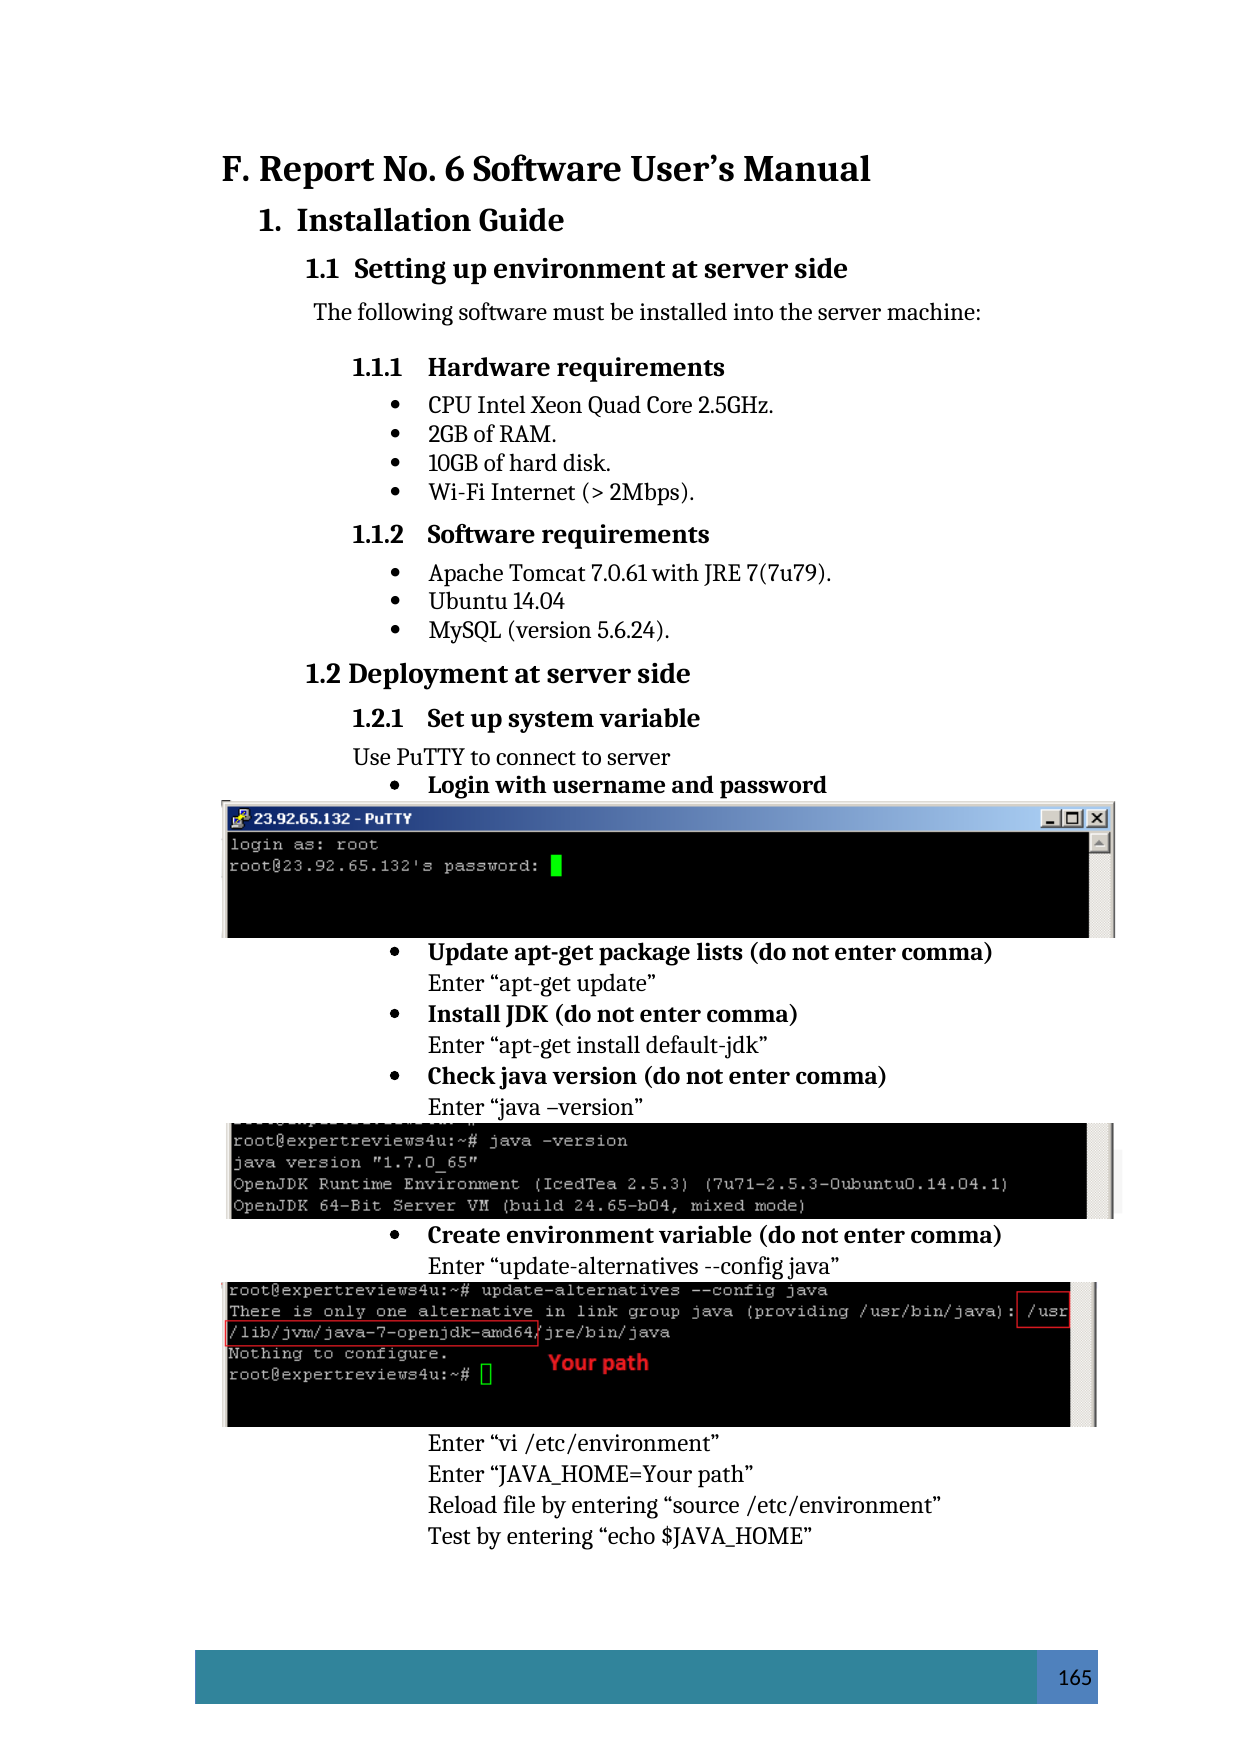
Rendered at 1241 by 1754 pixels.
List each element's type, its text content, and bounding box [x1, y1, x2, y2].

subtitle Installation Guide [259, 201, 1122, 239]
text The following software must be installed into the server machine: [296, 298, 1122, 327]
list 10GB of hard disk. [391, 449, 1122, 478]
list Enter “vi /etc/environment” [428, 1429, 1122, 1457]
picture [221, 1123, 1123, 1219]
list Enter “JAVA_HOME=Your path” [428, 1460, 1122, 1488]
list Enter “update-alternatives --config java” [428, 1252, 1122, 1281]
subtitle Report No. 6 Software User’s Manual [221, 148, 1122, 191]
picture [221, 800, 1116, 938]
list Enter “apt-get install default-jdk” [428, 1031, 1122, 1059]
list Test by entering “echo $JAVA_HOME” [428, 1522, 1122, 1551]
list MySQL (version 5.6.24). [391, 616, 1122, 645]
list Ubuntu 14.04 [391, 587, 1122, 616]
list CPU Intel Xeon Quad Core 2.5GHz. [391, 391, 1122, 420]
list Create environment variable (do not enter comma) [390, 1221, 1122, 1249]
list Enter “java –version” [428, 1093, 1122, 1122]
subtitle Hardware requirements [353, 352, 1122, 383]
list Reload file by entering “source /etc/environment” [428, 1491, 1122, 1519]
list Install JDK (do not enter comma) [390, 1000, 1122, 1028]
list Check java version (do not enter comma) [390, 1062, 1122, 1091]
list Apache Tomcat 7.0.61 with JRE 7(7u79). [391, 558, 1122, 587]
subtitle Setting up environment at server side [306, 252, 1122, 286]
list Update apt-get package lists (do not enter comma) Enter “apt-get update” [390, 938, 1122, 997]
list Wi-Fi Internet (> 2Mbps). [391, 478, 1122, 506]
subtitle Software requirements [353, 519, 1122, 550]
subtitle Deployment at server side [306, 657, 1122, 691]
picture [221, 1282, 1098, 1427]
list Login with username and password [390, 771, 1122, 800]
text Use PuTTY to connect to server [353, 743, 1122, 771]
list 2GB of RAM. [391, 420, 1122, 449]
subtitle Set up system variable [353, 703, 1122, 734]
